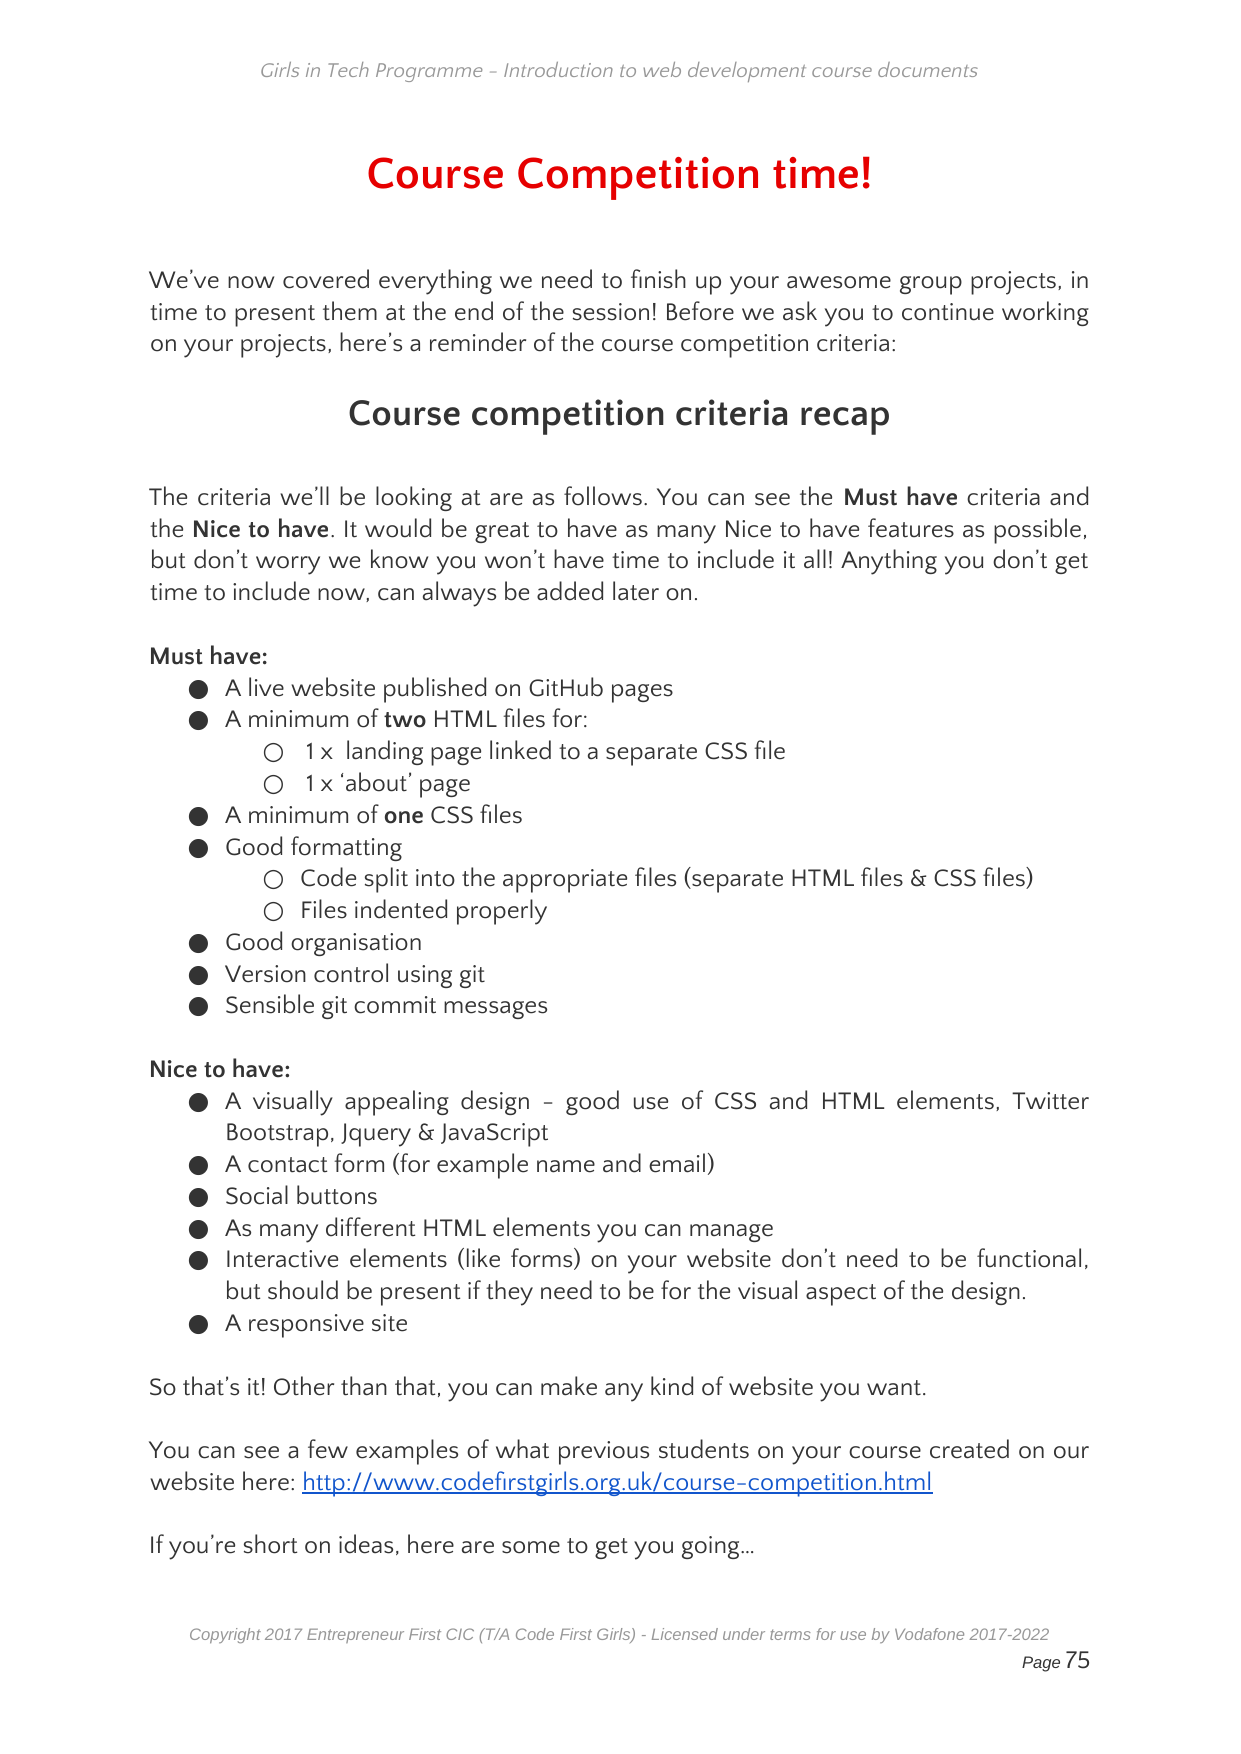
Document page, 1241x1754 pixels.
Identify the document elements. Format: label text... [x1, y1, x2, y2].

list Good organisation [187, 929, 1090, 957]
list 1 x landing page linked to a separate CSS file [262, 738, 1090, 766]
text If you’re short on ideas, here are some to get you going… [148, 1533, 1090, 1560]
list A live website published on GitHub pages [187, 675, 1090, 702]
text So that’s it! Other than that, you can make any kind of website you want. [148, 1374, 1090, 1401]
list A responsive site [187, 1310, 1090, 1338]
list A minimum of one CSS files [187, 802, 1090, 829]
list 1 x ‘about’ page [262, 770, 1090, 798]
list Sensible git commit messages [187, 992, 1090, 1020]
text You can see a few examples of what previous students on your course created on our website here: http://www.codefirstgirls.org.uk/course-competition.html [148, 1437, 1090, 1497]
list Code split into the appropriate files (separate HTML files & CSS files) [262, 865, 1090, 893]
list A contact form (for example name and email) [187, 1151, 1090, 1179]
list Good formatting [187, 834, 1090, 861]
list Social buttons [187, 1183, 1090, 1211]
subtitle Course competition criteria recap [148, 394, 1090, 436]
subtitle Course Competition time! [148, 150, 1090, 201]
text Nice to have: [148, 1056, 1090, 1084]
list A minimum of two HTML files for: [187, 707, 1090, 734]
list Interactive elements (like forms) on your website don’t need to be functional, but should be present if they need to be for the visual aspect of the design. [187, 1247, 1090, 1306]
text We’ve now covered everything we need to finish up your awesome group projects, in time to present them at the end of the session! Before we ask you to continue working on your projects, here’s a reminder of the course competition criteria: [148, 273, 1090, 358]
list A visually appealing design - good use of CSS and HTML elements, Twitter Bootstrap, Jquery & JavaScript [187, 1088, 1090, 1147]
text Must have: [148, 643, 1090, 671]
list As many different HTML elements you can manage [187, 1215, 1090, 1243]
list Files indented properly [262, 897, 1090, 925]
text The criteria we’ll be looking at are as follows. You can see the Must have criteria and the Nice to have. It would be great to have as many Nice to have features as possible, but don’t worry we know you won’t have time to include it all! Anything you don’t get time to include now, can always be added later on. [148, 484, 1090, 607]
list Version control using git [187, 961, 1090, 988]
